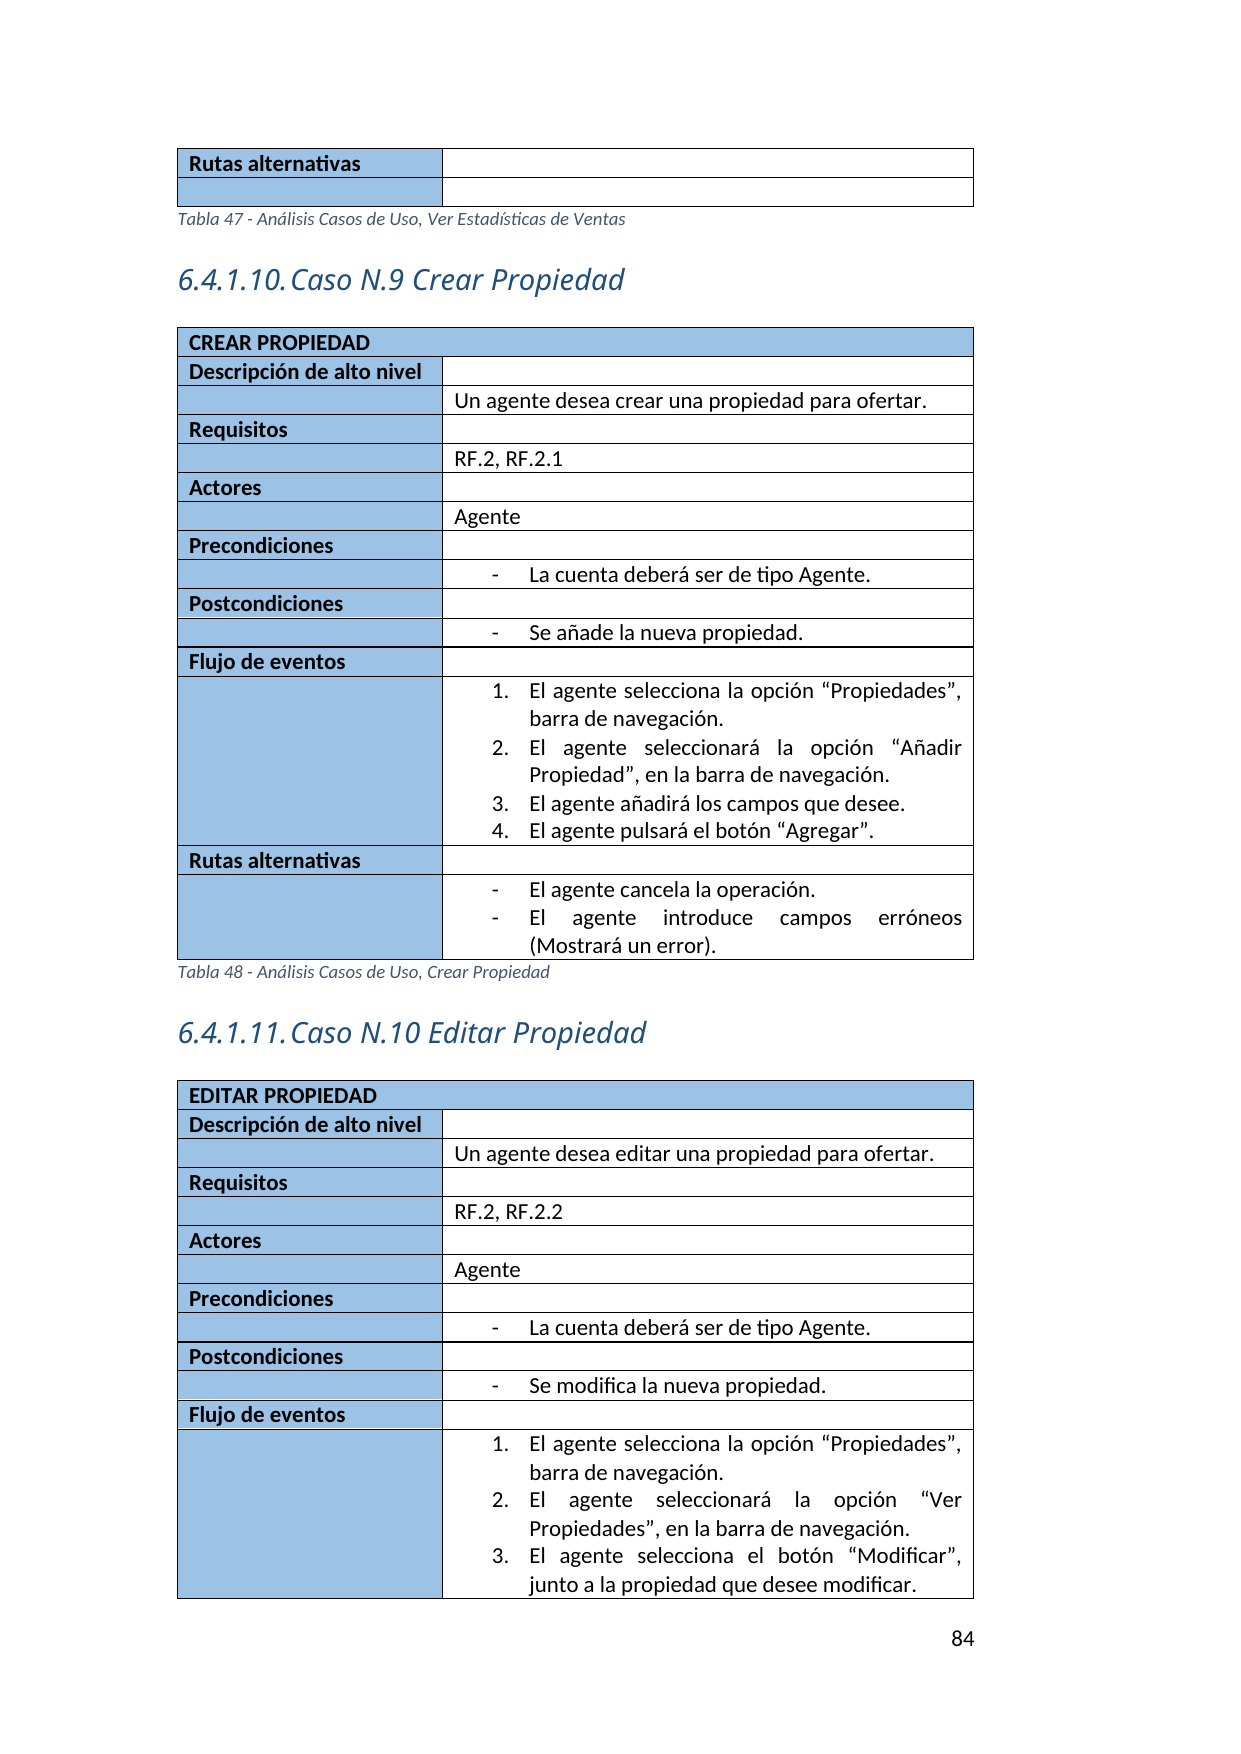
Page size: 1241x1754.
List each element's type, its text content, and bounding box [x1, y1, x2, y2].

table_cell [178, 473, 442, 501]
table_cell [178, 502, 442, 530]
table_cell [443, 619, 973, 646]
text Tabla 47 - Análisis Casos de Uso, Ver Estadísticas de Ventas [177, 207, 974, 230]
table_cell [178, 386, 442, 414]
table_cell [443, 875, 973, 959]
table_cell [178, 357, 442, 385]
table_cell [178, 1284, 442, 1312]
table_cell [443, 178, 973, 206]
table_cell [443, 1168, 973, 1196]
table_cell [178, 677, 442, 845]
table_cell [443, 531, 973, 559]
text Tabla 48 - Análisis Casos de Uso, Crear Propiedad [177, 960, 974, 983]
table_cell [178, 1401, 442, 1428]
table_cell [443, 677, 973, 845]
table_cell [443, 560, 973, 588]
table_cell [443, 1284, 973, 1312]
subtitle Caso N.9 Crear Propiedad [177, 259, 974, 299]
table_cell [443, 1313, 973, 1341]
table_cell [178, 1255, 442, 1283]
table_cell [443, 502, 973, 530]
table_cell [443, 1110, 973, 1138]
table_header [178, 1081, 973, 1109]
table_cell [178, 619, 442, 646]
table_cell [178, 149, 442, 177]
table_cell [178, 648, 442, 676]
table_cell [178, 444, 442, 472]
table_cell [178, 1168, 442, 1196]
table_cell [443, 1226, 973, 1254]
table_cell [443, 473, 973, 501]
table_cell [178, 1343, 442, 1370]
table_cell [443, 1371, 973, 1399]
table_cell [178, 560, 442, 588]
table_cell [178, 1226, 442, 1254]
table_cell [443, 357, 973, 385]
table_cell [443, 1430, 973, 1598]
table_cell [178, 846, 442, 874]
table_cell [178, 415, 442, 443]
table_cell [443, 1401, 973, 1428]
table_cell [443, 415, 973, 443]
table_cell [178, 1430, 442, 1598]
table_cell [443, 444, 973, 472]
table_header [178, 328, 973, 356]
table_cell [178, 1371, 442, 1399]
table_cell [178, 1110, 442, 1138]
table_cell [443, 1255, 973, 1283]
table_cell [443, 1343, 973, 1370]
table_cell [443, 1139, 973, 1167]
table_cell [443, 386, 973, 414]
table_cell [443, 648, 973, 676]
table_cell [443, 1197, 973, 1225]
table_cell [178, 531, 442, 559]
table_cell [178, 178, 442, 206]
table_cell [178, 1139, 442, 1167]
subtitle Caso N.10 Editar Propiedad [177, 1012, 974, 1052]
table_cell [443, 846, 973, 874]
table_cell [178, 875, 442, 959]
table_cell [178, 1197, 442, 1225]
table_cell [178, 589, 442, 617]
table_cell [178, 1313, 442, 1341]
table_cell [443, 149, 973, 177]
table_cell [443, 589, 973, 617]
